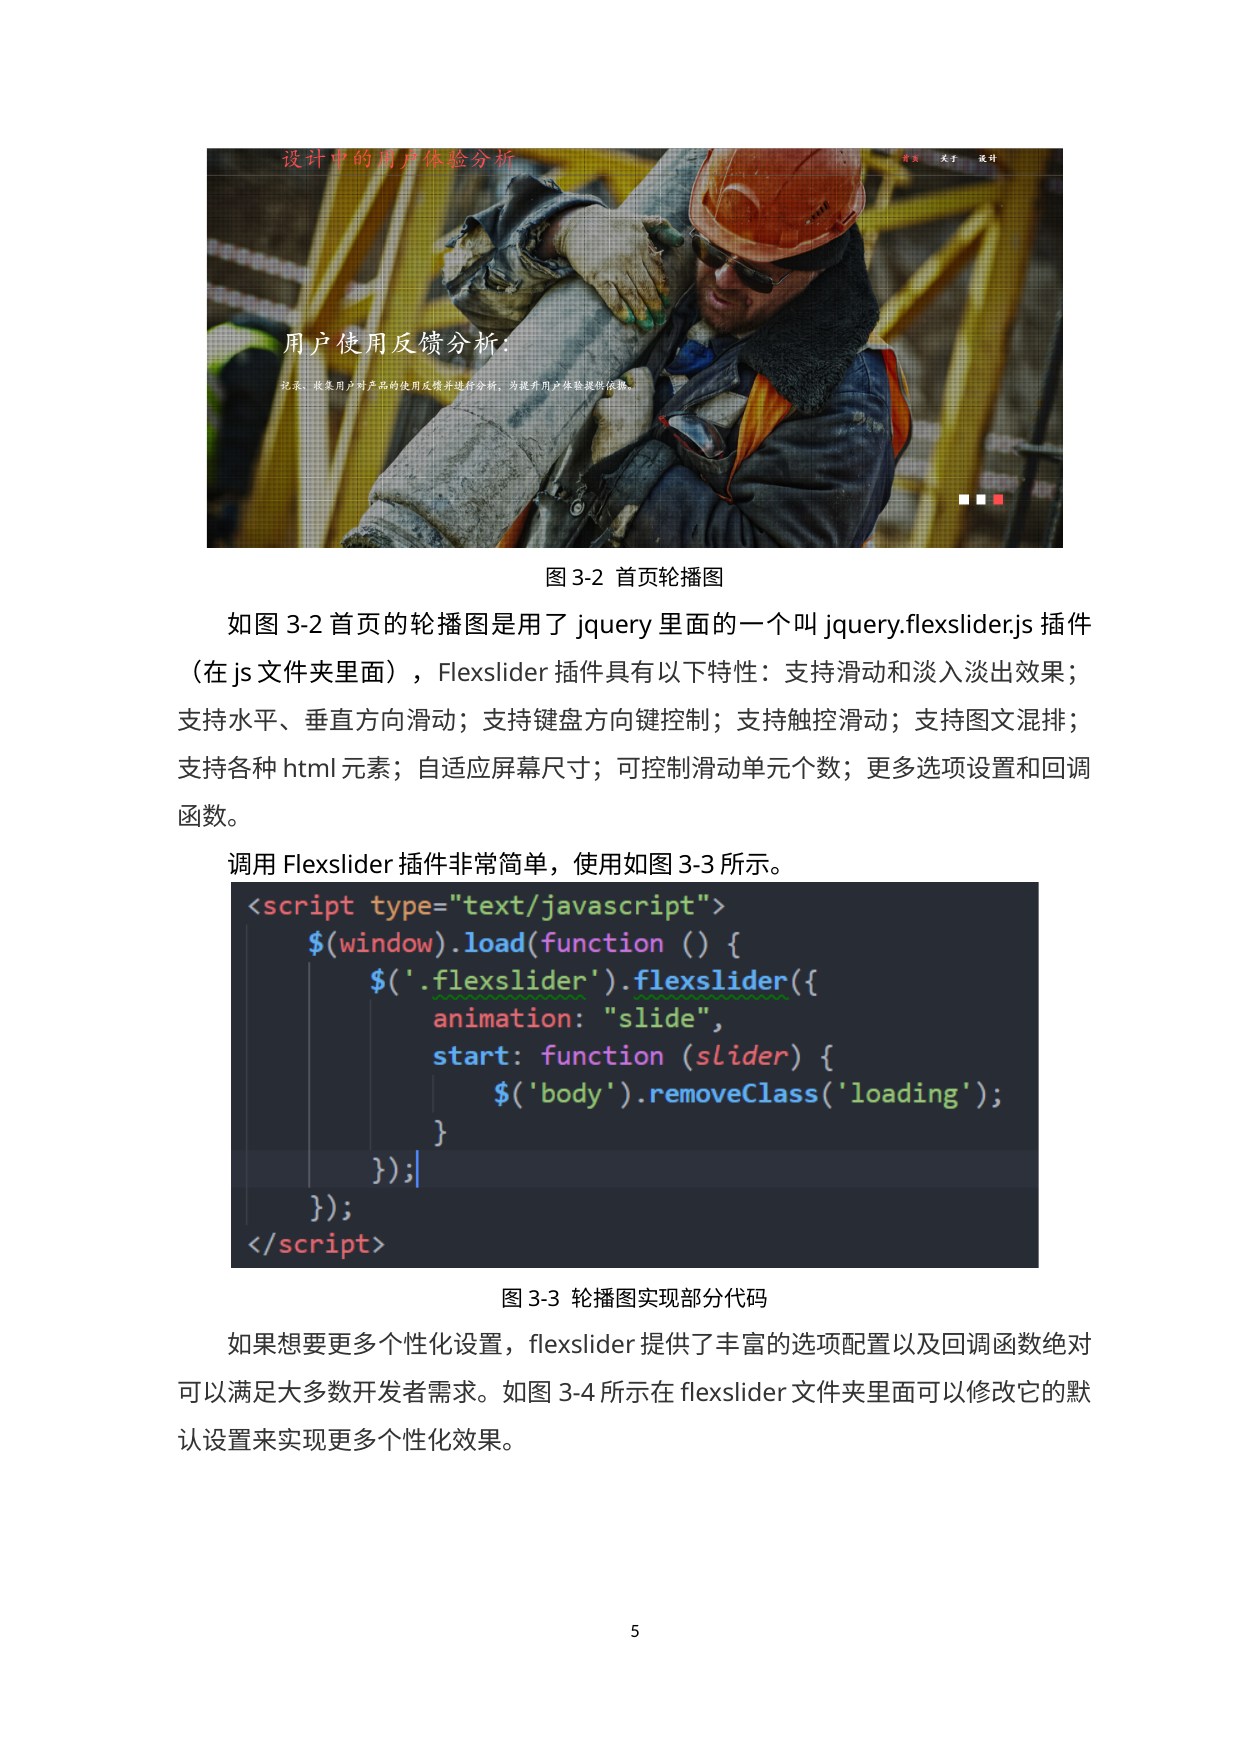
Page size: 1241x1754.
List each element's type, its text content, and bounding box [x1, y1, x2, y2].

text 如图3-2首页的轮播图是用了jquery里面的一个叫jquery.flexslider.js插件（在js文件夹里面），Flexslider插件具有以下特性：支持滑动和淡入淡出效果；支持水平、垂直方向滑动；支持键盘方向键控制；支持触控滑动；支持图文混排；支持各种html元素；自适应屏幕尺寸；可控制滑动单元个数；更多选项设置和回调函数。 [177, 595, 1092, 835]
text 调用Flexslider插件非常简单，使用如图3-3所示。 [177, 835, 1092, 883]
text 如果想要更多个性化设置，flexslider提供了丰富的选项配置以及回调函数绝对可以满足大多数开发者需求。如图3-4所示在flexslider文件夹里面可以修改它的默认设置来实现更多个性化效果。 [177, 1316, 1092, 1375]
picture [206, 147, 1063, 548]
text 图3-3 轮播图实现部分代码 [177, 1268, 1092, 1316]
text 如果想要更多个性化设置，flexslider提供了丰富的选项配置以及回调函数绝对可以满足大多数开发者需求。如图3-4所示在flexslider文件夹里面可以修改它的默认设置来实现更多个性化效果。 [177, 1409, 1092, 1459]
picture [231, 882, 1039, 1268]
text 图3-2 首页轮播图 [177, 547, 1092, 595]
